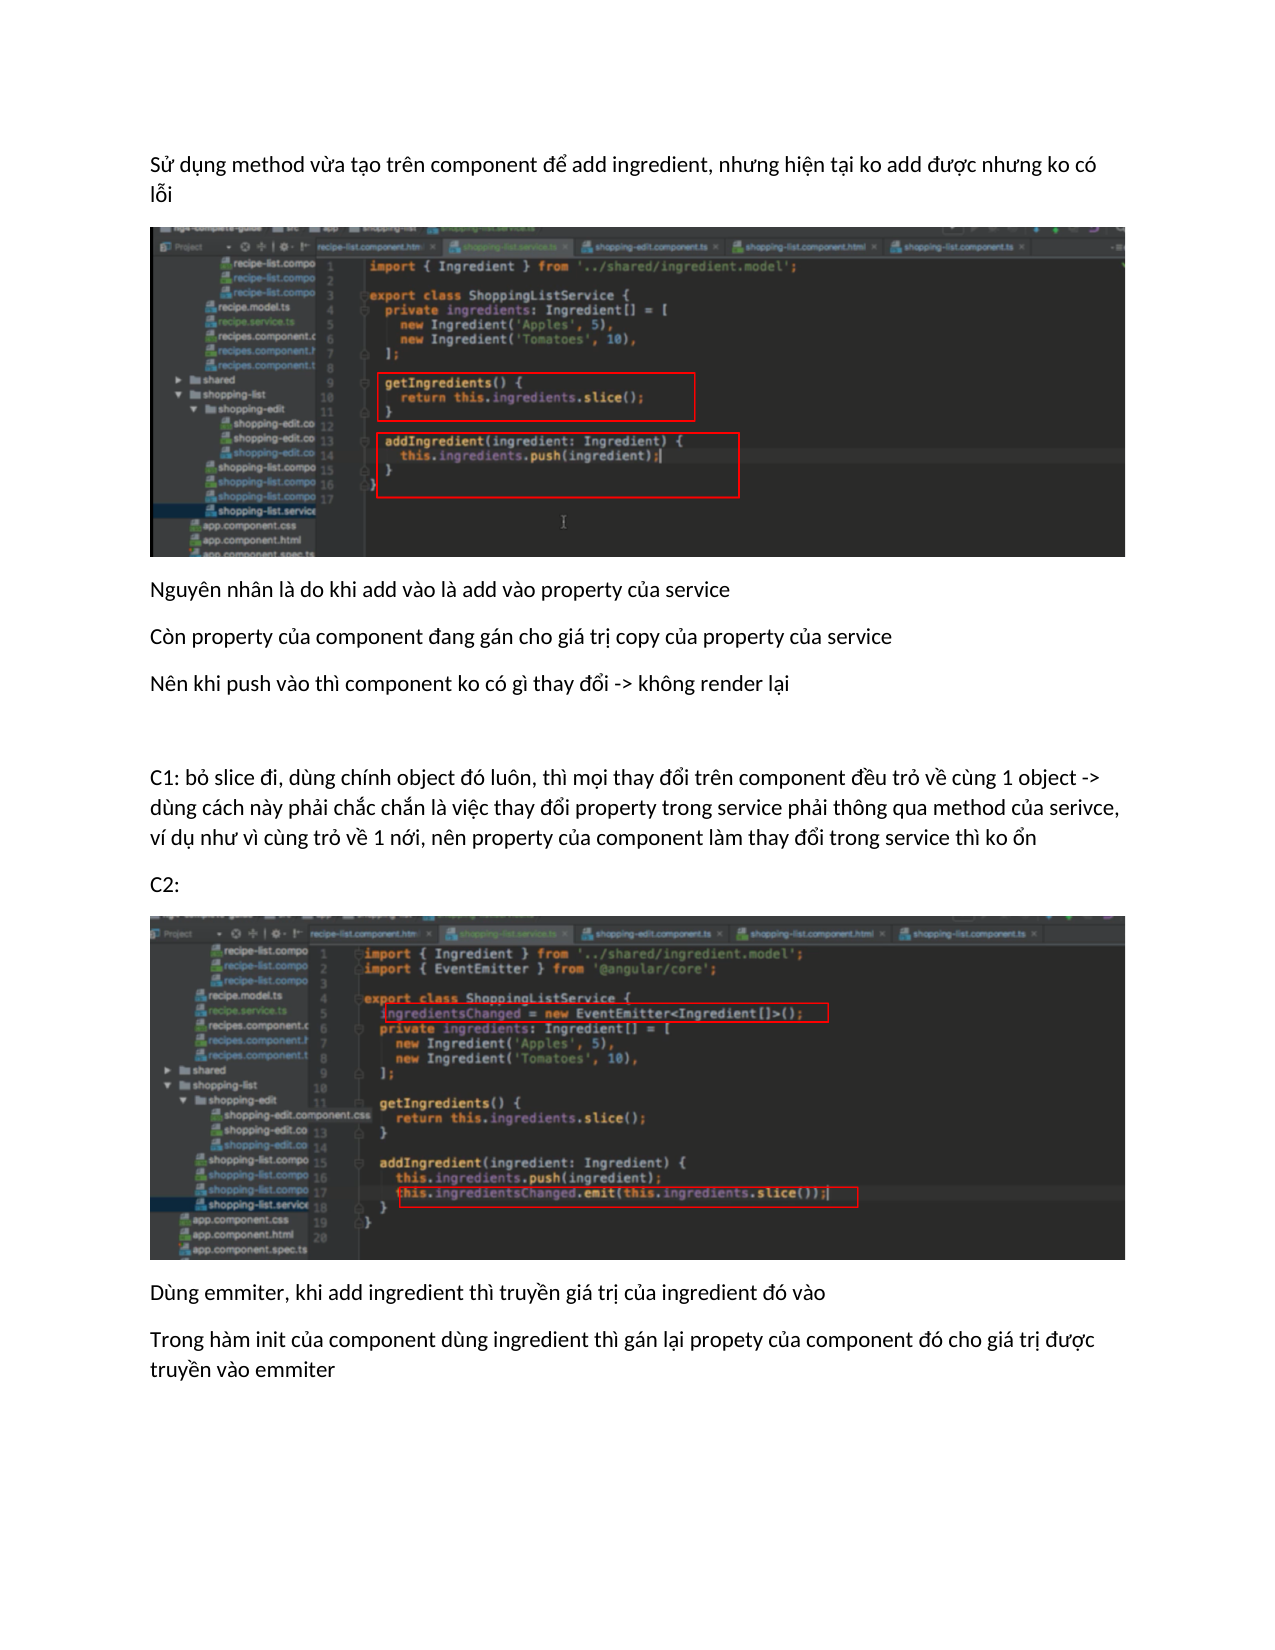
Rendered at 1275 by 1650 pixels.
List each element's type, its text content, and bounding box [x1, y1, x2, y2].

picture [150, 916, 1125, 1260]
text Còn property của component đang gán cho giá trị copy của property của service [150, 622, 1125, 650]
text C2: [150, 870, 1125, 898]
text Nên khi push vào thì component ko có gì thay đổi -> không render lại [150, 669, 1125, 697]
text Sử dụng method vừa tạo trên component để add ingredient, nhưng hiện tại ko add được nhưng ko có lỗi [150, 150, 1125, 208]
text C1: bỏ slice đi, dùng chính object đó luôn, thì mọi thay đổi trên component đều trỏ về cùng 1 object -> dùng cách này phải chắc chắn là việc thay đổi property trong service phải thông qua method của serivce, ví dụ như vì cùng trỏ về 1 nới, nên property của component làm thay đổi trong service thì ko ổn [150, 763, 1125, 851]
text Nguyên nhân là do khi add vào là add vào property của service [150, 575, 1125, 603]
picture [150, 227, 1125, 557]
text Trong hàm init của component dùng ingredient thì gán lại propety của component đó cho giá trị được truyền vào emmiter [150, 1325, 1125, 1384]
text Dùng emmiter, khi add ingredient thì truyền giá trị của ingredient đó vào [150, 1278, 1125, 1307]
